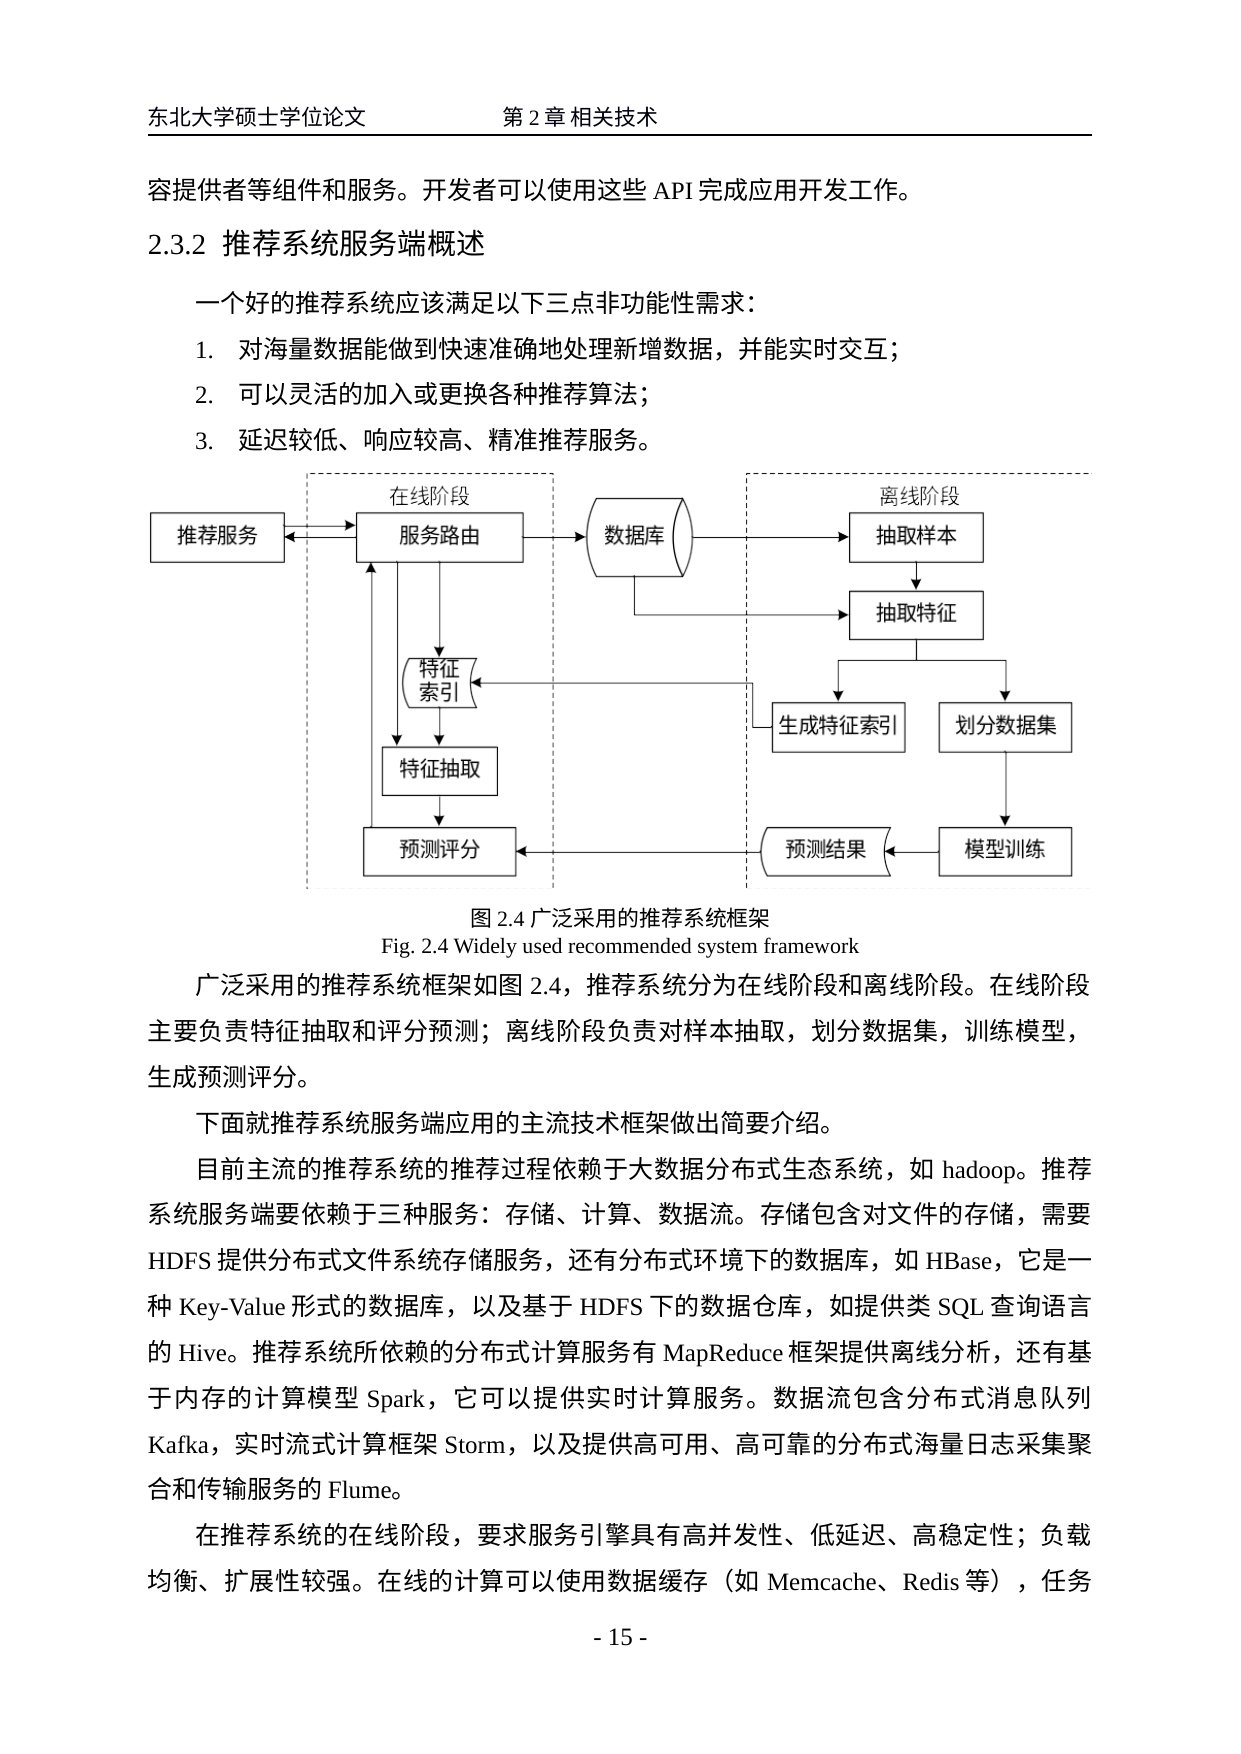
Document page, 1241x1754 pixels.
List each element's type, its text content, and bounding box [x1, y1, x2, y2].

text 下面就推荐系统服务端应用的主流技术框架做出简要介绍。 [148, 1096, 1092, 1141]
text 目前主流的推荐系统的推荐过程依赖于大数据分布式生态系统，如hadoop。推荐系统服务端要依赖于三种服务：存储、计算、数据流。存储包含对文件的存储，需要HDFS提供分布式文件系统存储服务，还有分布式环境下的数据库，如HBase，它是一种Key-Value形式的数据库，以及基于HDFS下的数据仓库，如提供类SQL查询语言的Hive。推荐系统所依赖的分布式计算服务有MapReduce框架提供离线分析，还有基于内存的计算模型Spark，它可以提供实时计算服务。数据流包含分布式消息队列Kafka，实时流式计算框架Storm，以及提供高可用、高可靠的分布式海量日志采集聚合和传输服务的Flume。 [148, 1141, 1092, 1508]
list 延迟较低、响应较高、精准推荐服务。 [195, 413, 1092, 459]
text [148, 162, 1092, 208]
text Fig. 2.4 Widely used recommended system framework [148, 933, 1092, 958]
text 图 2.4 广泛采用的推荐系统框架 [148, 901, 1092, 933]
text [148, 1508, 1092, 1600]
text 广泛采用的推荐系统框架如图 2.4，推荐系统分为在线阶段和离线阶段。在线阶段主要负责特征抽取和评分预测；离线阶段负责对样本抽取，划分数据集，训练模型，生成预测评分。 [148, 958, 1092, 1096]
list 对海量数据能做到快速准确地处理新增数据，并能实时交互； [195, 321, 1092, 367]
subtitle 推荐系统服务端概述 [148, 221, 1092, 263]
list 可以灵活的加入或更换各种推荐算法； [195, 367, 1092, 413]
text 一个好的推荐系统应该满足以下三点非功能性需求： [148, 276, 1092, 321]
